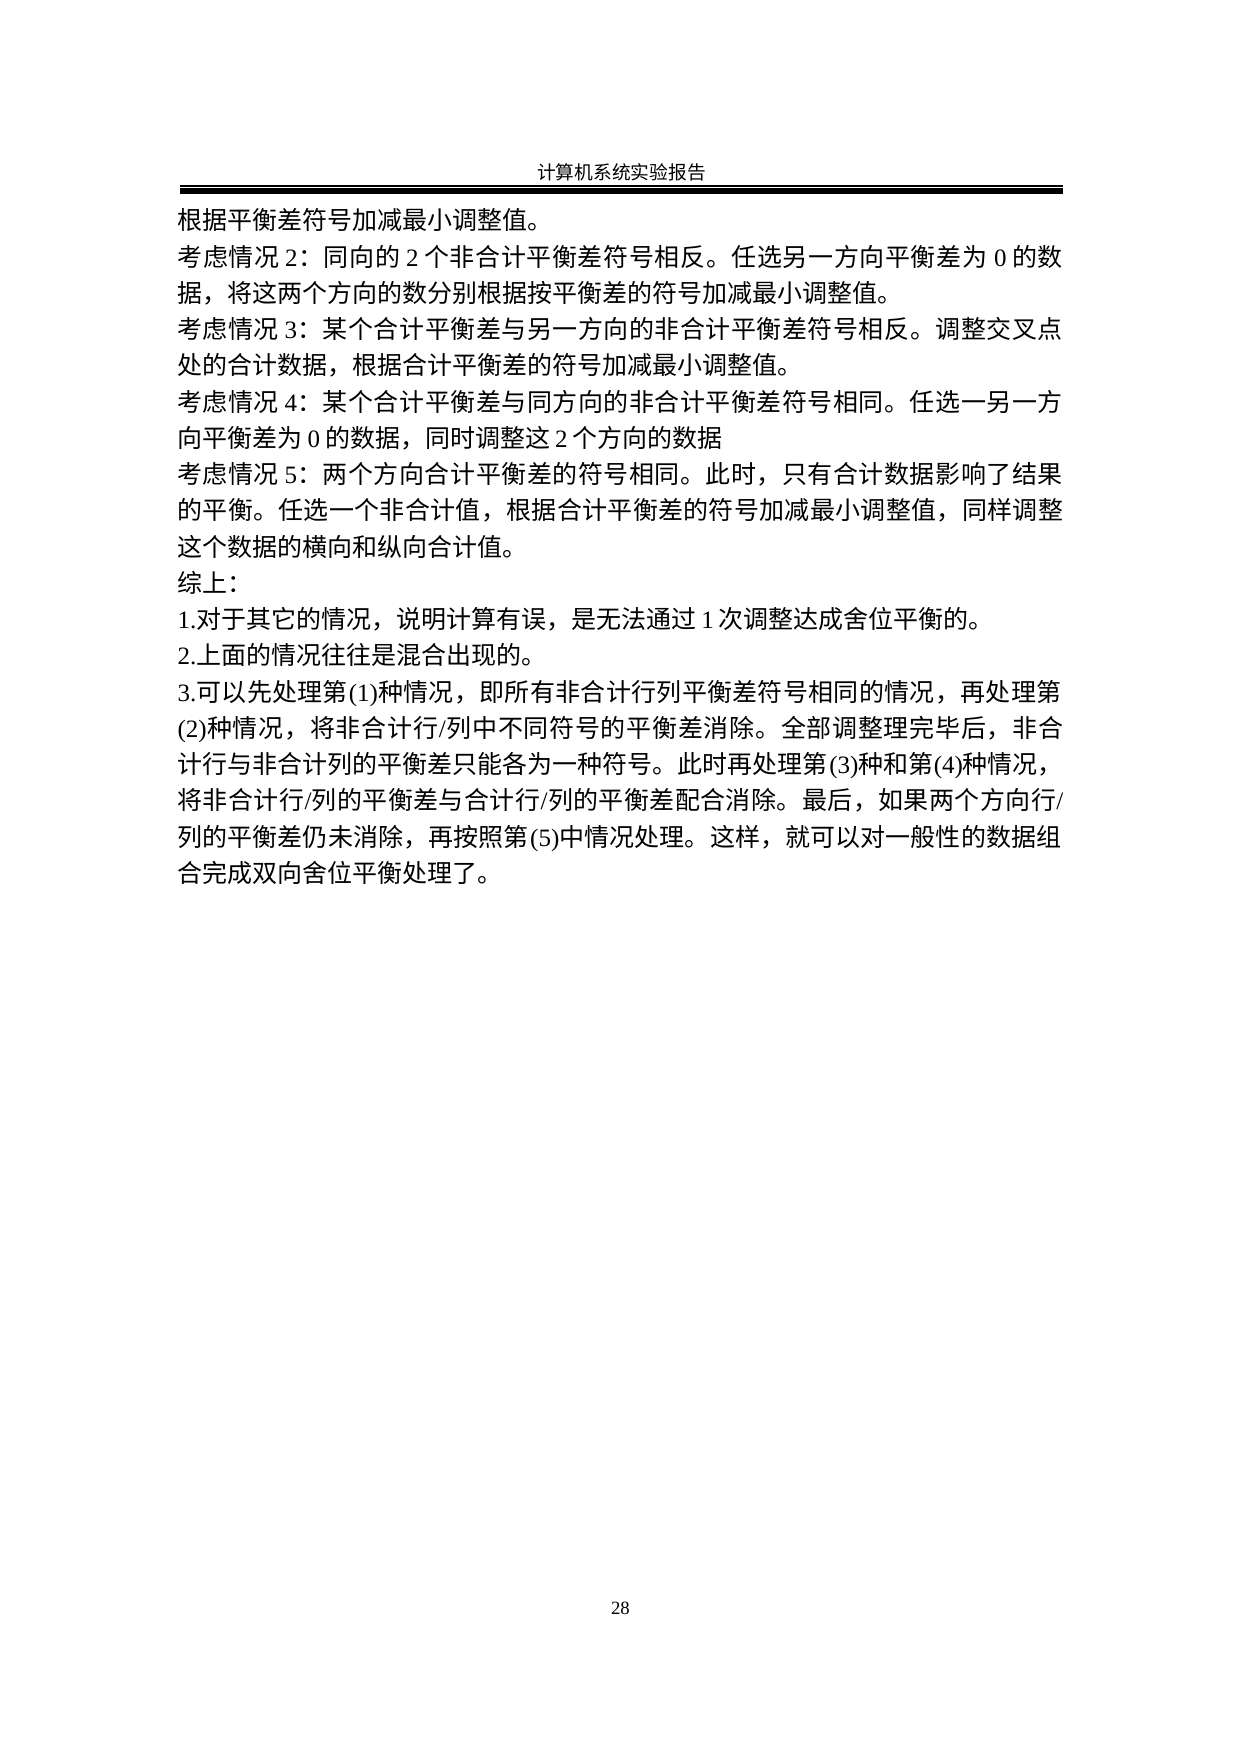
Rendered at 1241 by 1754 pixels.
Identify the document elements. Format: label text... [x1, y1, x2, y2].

text 2.上面的情况往往是混合出现的。 [177, 636, 1063, 672]
text 考虑情况3：某个合计平衡差与另一方向的非合计平衡差符号相反。调整交叉点处的合计数据，根据合计平衡差的符号加减最小调整值。 [177, 309, 1063, 382]
text 考虑情况2：同向的2个非合计平衡差符号相反。任选另一方向平衡差为0的数据，将这两个方向的数分别根据按平衡差的符号加减最小调整值。 [177, 237, 1063, 309]
text 考虑情况4：某个合计平衡差与同方向的非合计平衡差符号相同。任选一另一方向平衡差为0的数据，同时调整这2个方向的数据 [177, 382, 1063, 454]
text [177, 201, 1063, 237]
text 考虑情况5：两个方向合计平衡差的符号相同。此时，只有合计数据影响了结果的平衡。任选一个非合计值，根据合计平衡差的符号加减最小调整值，同样调整这个数据的横向和纵向合计值。 [177, 454, 1063, 563]
text 综上： [177, 563, 1063, 599]
text 3.可以先处理第(1)种情况，即所有非合计行列平衡差符号相同的情况，再处理第(2)种情况，将非合计行/列中不同符号的平衡差消除。全部调整理完毕后，非合计行与非合计列的平衡差只能各为一种符号。此时再处理第(3)种和第(4)种情况，将非合计行/列的平衡差与合计行/列的平衡差配合消除。最后，如果两个方向行/列的平衡差仍未消除，再按照第(5)中情况处理。这样，就可以对一般性的数据组合完成双向舍位平衡处理了。 [177, 672, 1063, 889]
text 1.对于其它的情况，说明计算有误，是无法通过1次调整达成舍位平衡的。 [177, 599, 1063, 636]
